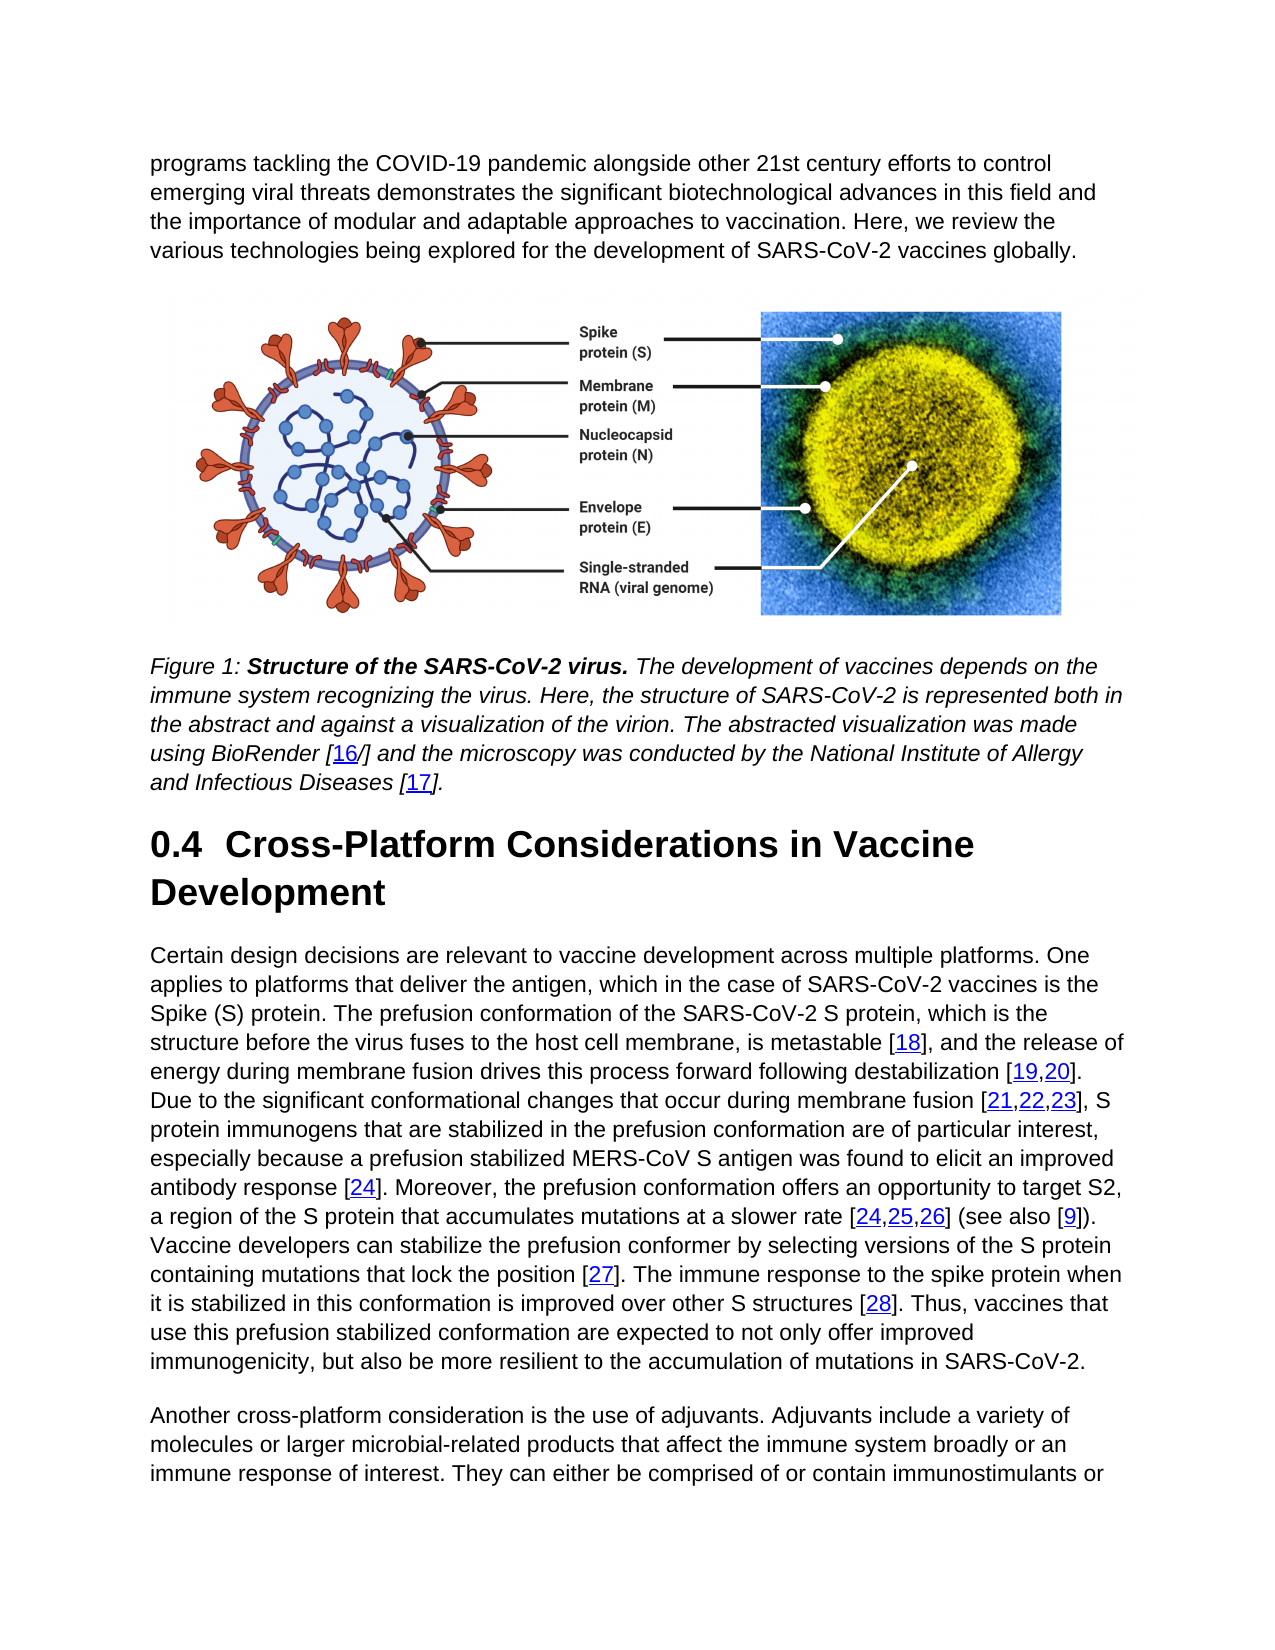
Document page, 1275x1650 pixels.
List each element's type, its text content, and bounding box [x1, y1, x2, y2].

text Figure 1: Structure of the SARS-CoV-2 virus. The development of vaccines depends on the immune system recognizing the virus. Here, the structure of SARS-CoV-2 is represented both in the abstract and against a visualization of the virion. The abstracted visualization was made using BioRender [16/] and the microscopy was conducted by the National Institute of Allergy and Infectious Diseases [17]. [150, 653, 1125, 795]
subtitle 0.4 Cross-Platform Considerations in Vaccine Development [150, 822, 1125, 913]
text Certain design decisions are relevant to vaccine development across multiple platforms. One applies to platforms that deliver the antigen, which in the case of SARS-CoV-2 vaccines is the Spike (S) protein. The prefusion conformation of the SARS-CoV-2 S protein, which is the structure before the virus fuses to the host cell membrane, is metastable [18], and the release of energy during membrane fusion drives this process forward following destabilization [19,20]. Due to the significant conformational changes that occur during membrane fusion [21,22,23], S protein immunogens that are stabilized in the prefusion conformation are of particular interest, especially because a prefusion stabilized MERS-CoV S antigen was found to elicit an improved antibody response [24]. Moreover, the prefusion conformation offers an opportunity to target S2, a region of the S protein that accumulates mutations at a slower rate [24,25,26] (see also [9]). Vaccine developers can stabilize the prefusion conformer by selecting versions of the S protein containing mutations that lock the position [27]. The immune response to the spike protein when it is stabilized in this conformation is improved over other S structures [28]. Thus, vaccines that use this prefusion stabilized conformation are expected to not only offer improved immunogenicity, but also be more resilient to the accumulation of mutations in SARS-CoV-2. [150, 942, 1125, 1374]
picture [168, 290, 1144, 626]
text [150, 150, 1125, 263]
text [150, 1402, 1125, 1486]
